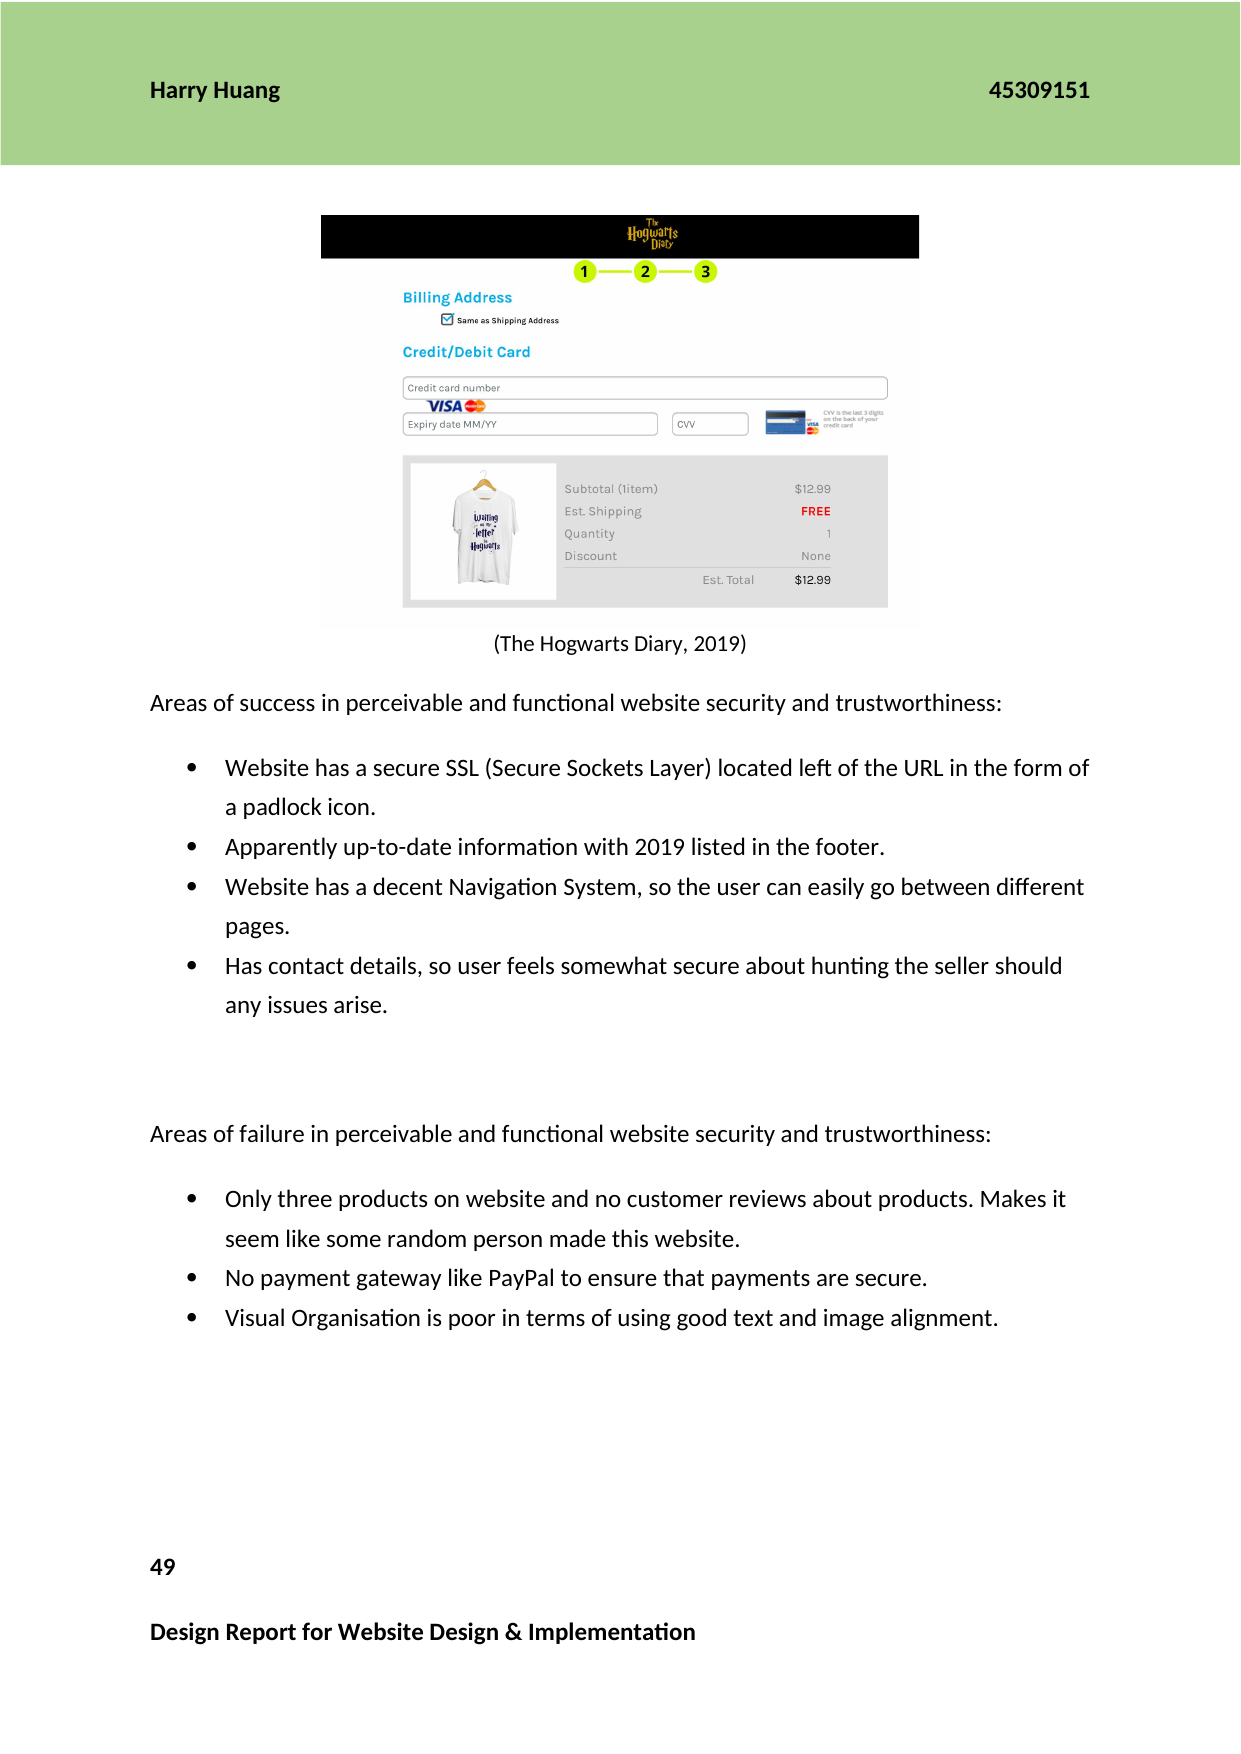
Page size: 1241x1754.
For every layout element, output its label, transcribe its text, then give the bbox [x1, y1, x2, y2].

list Website has a decent Navigation System, so the user can easily go between different pages. [187, 871, 1090, 941]
list Has contact details, so user feels somewhat secure about hunting the seller should any issues arise. [187, 950, 1090, 1020]
text Areas of failure in perceivable and functional website security and trustworthiness: [150, 1118, 1090, 1149]
list Website has a secure SSL (Secure Sockets Layer) located left of the URL in the form of a padlock icon. [187, 752, 1090, 822]
list Apparently up-to-date information with 2019 listed in the footer. [187, 831, 1090, 862]
list Only three products on website and no customer reviews about products. Makes it seem like some random person made this website. [187, 1183, 1090, 1253]
picture [321, 215, 920, 629]
list Visual Organisation is poor in terms of using good text and image alignment. [187, 1302, 1090, 1332]
list No payment gateway like PayPal to ensure that payments are secure. [187, 1262, 1090, 1293]
text Areas of success in perceivable and functional website security and trustworthiness: [150, 687, 1090, 718]
